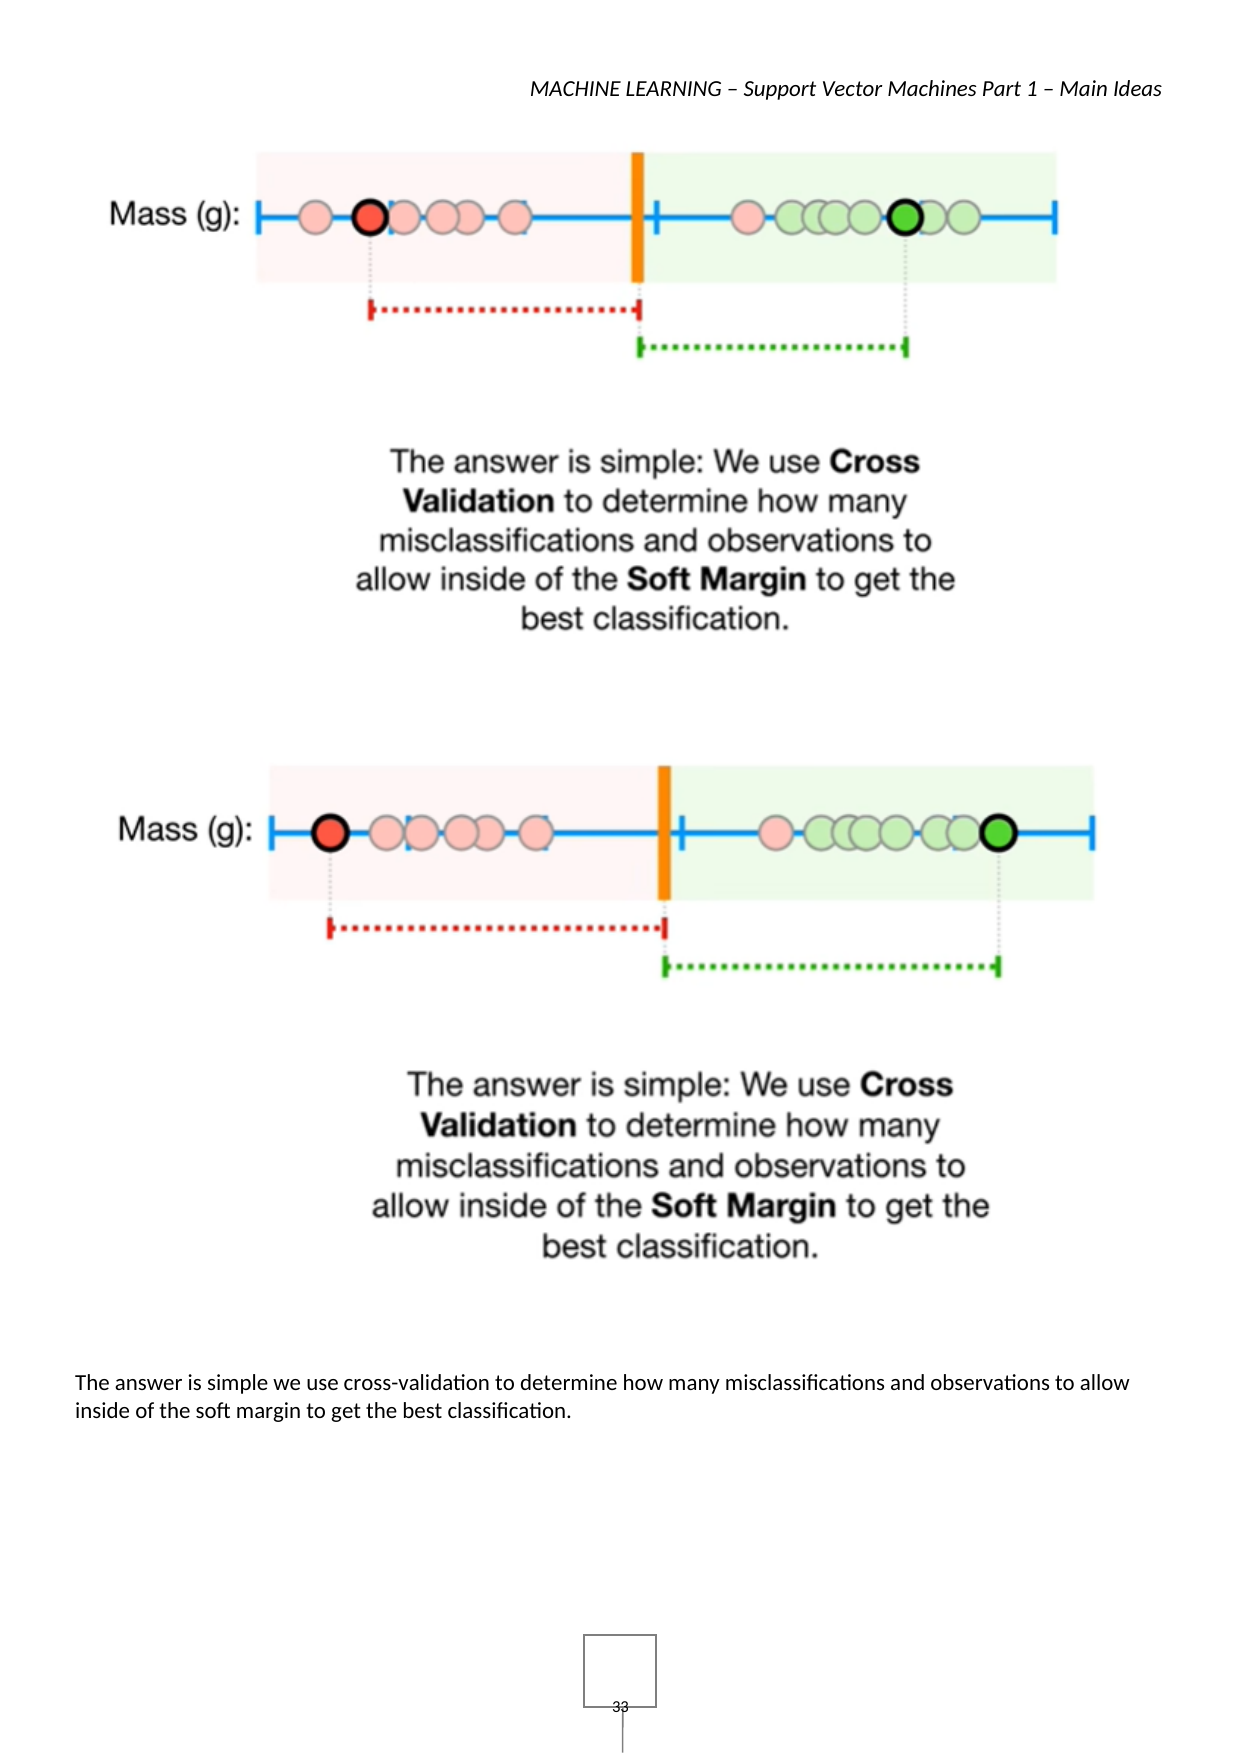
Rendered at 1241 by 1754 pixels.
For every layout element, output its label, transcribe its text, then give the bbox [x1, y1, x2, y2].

picture [75, 101, 1166, 692]
picture [75, 719, 1166, 1313]
text The answer is simple we use cross-validation to determine how many misclassifications and observations to allow inside of the soft margin to get the best classification. [75, 1368, 1165, 1424]
